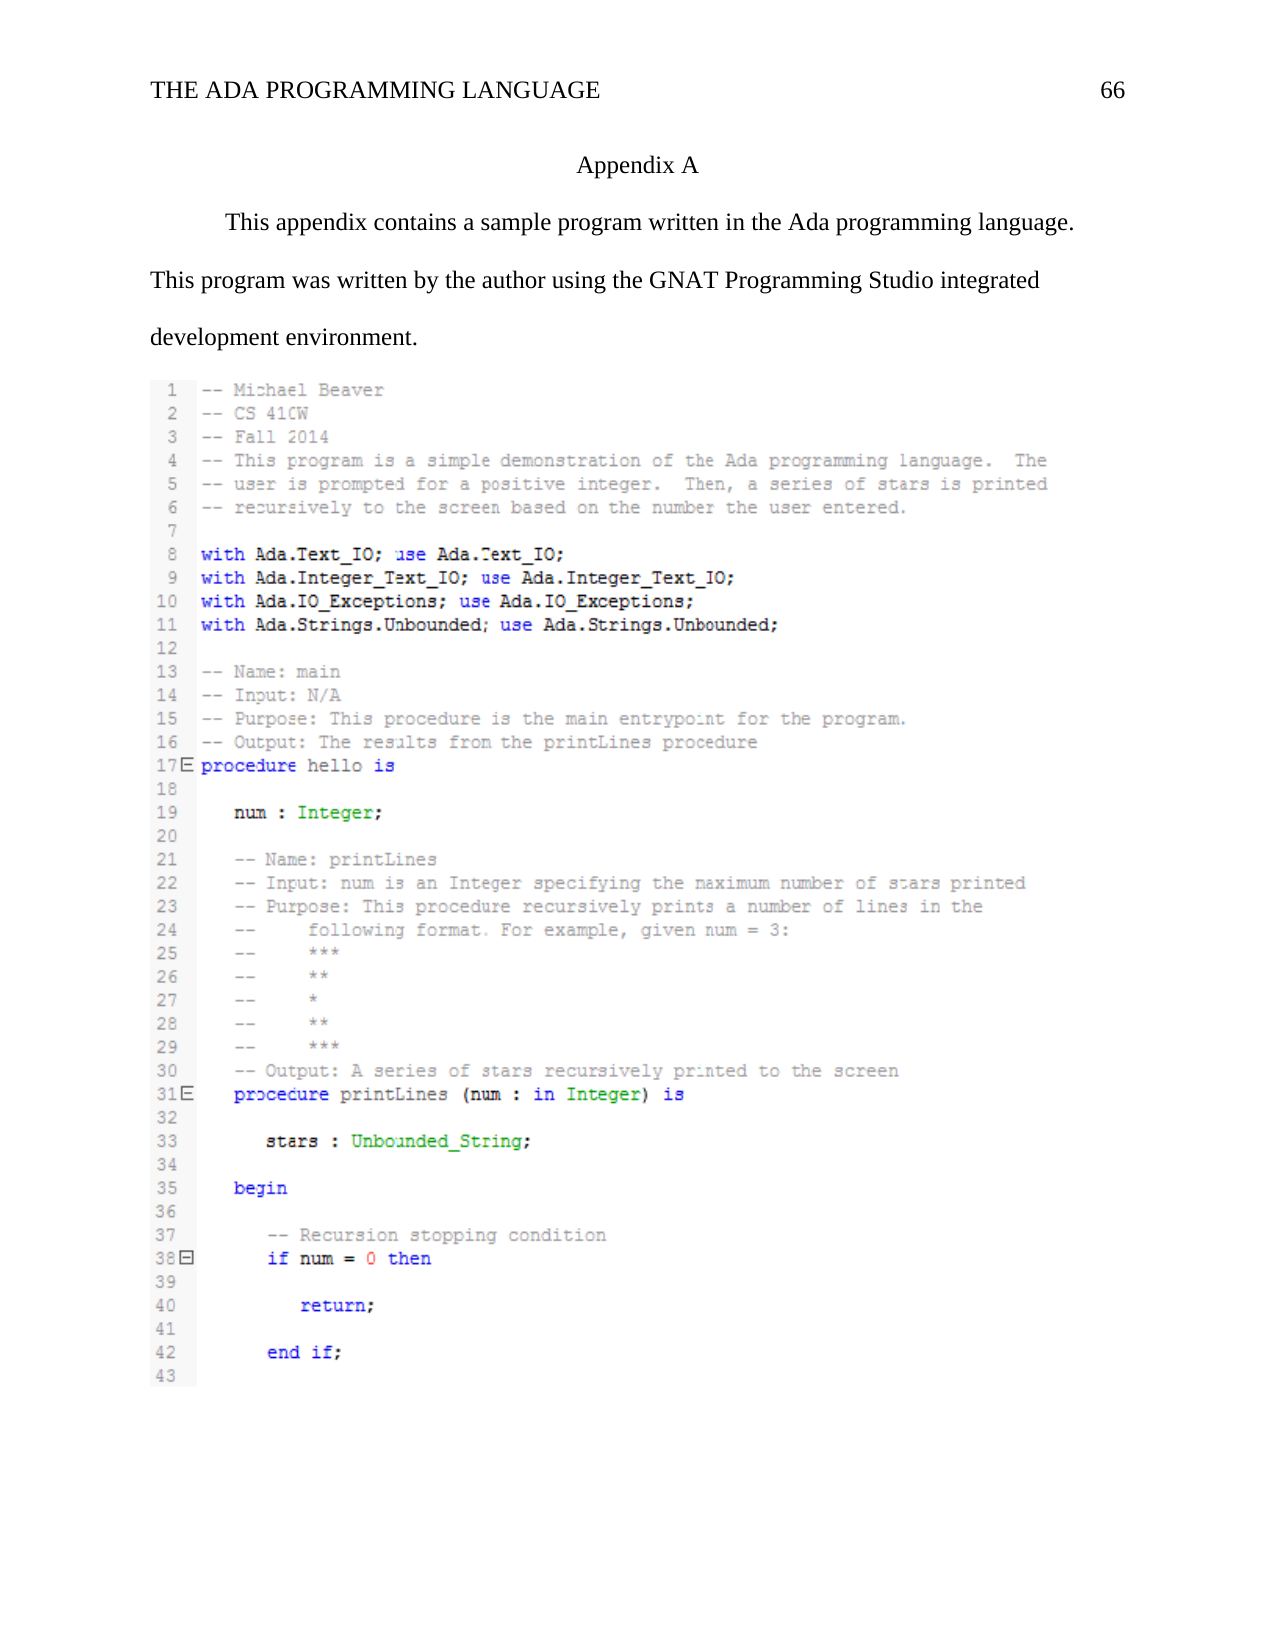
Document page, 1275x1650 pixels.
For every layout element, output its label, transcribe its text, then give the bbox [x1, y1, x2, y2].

text Appendix A [150, 150, 1125, 179]
picture [150, 380, 1076, 1393]
text This appendix contains a sample program written in the Ada programming language. This program was written by the author using the GNAT Programming Studio integrated development environment. [150, 207, 1125, 351]
